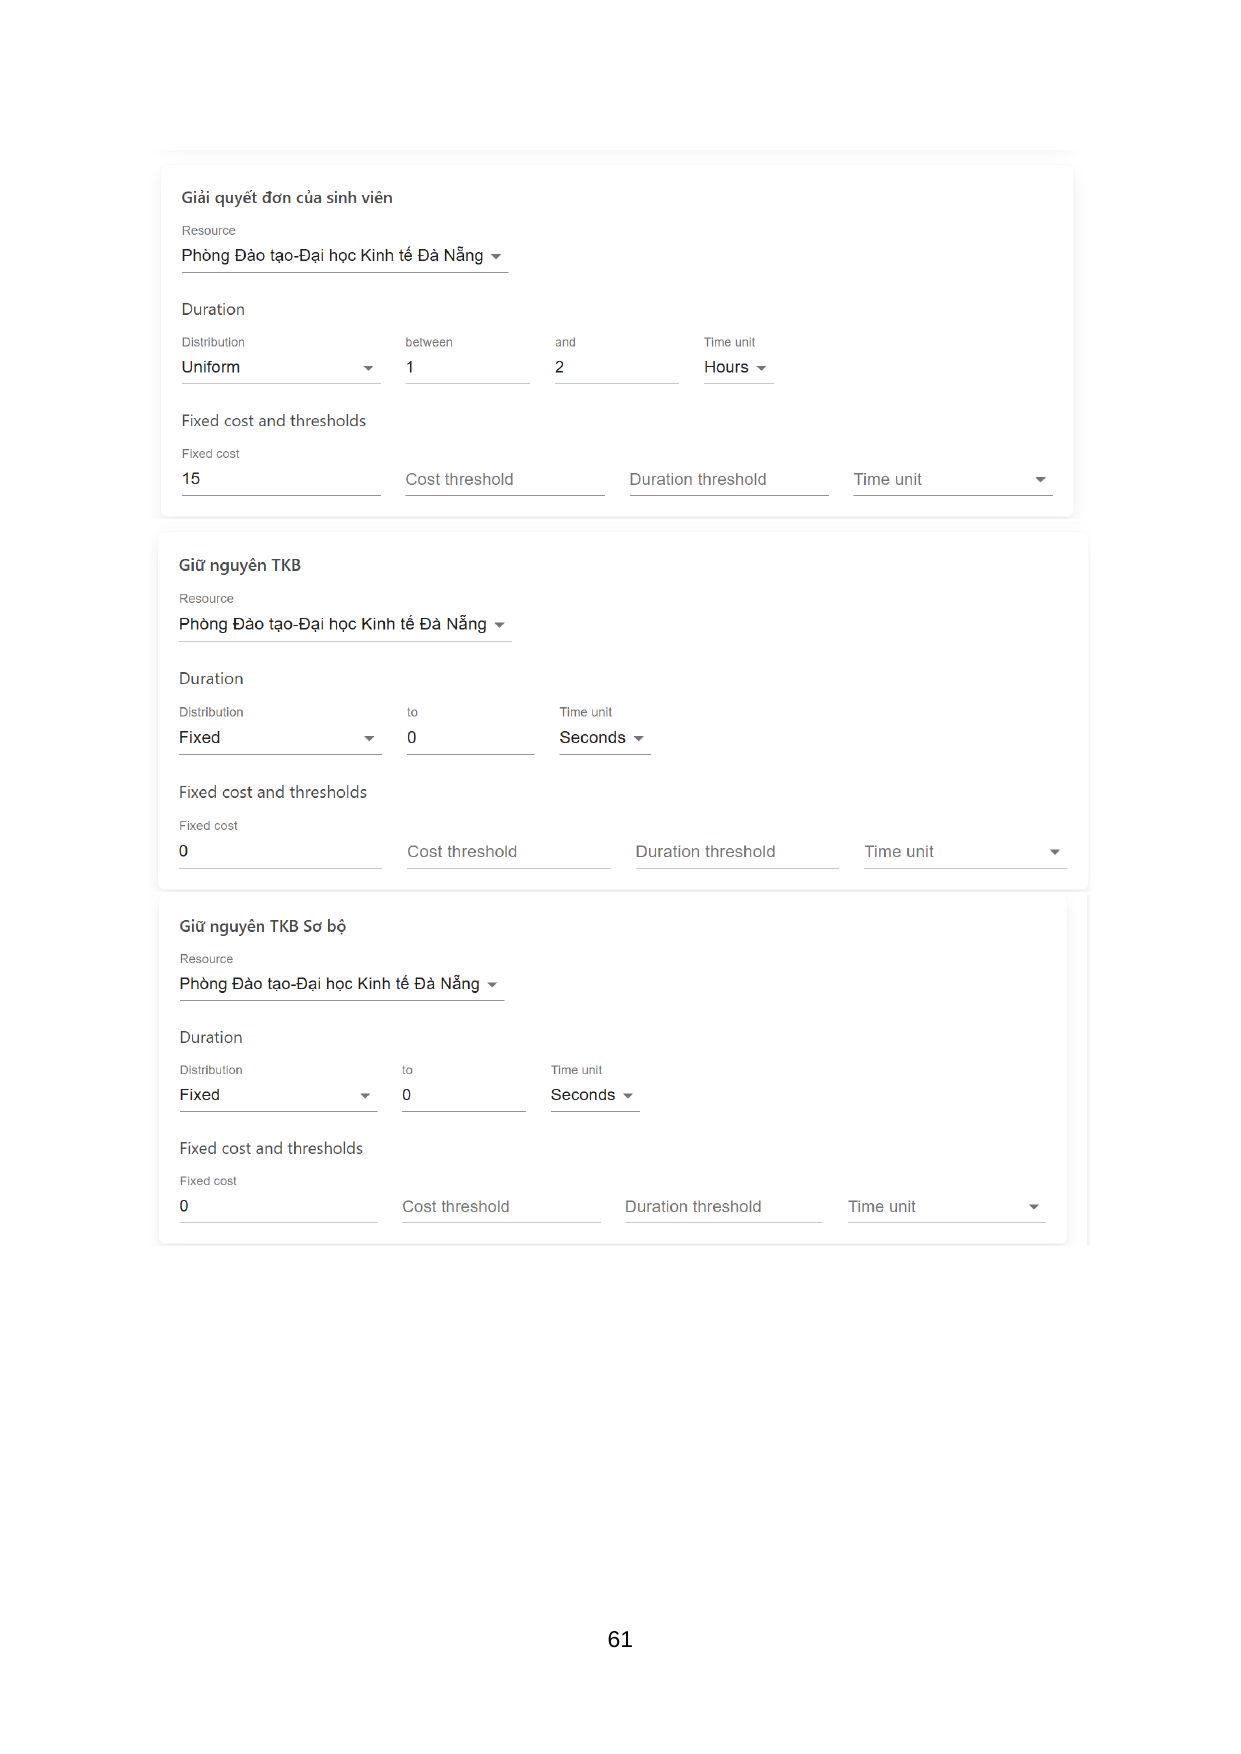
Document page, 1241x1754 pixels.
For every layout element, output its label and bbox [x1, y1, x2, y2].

picture [150, 522, 1091, 892]
picture [150, 895, 1091, 1246]
picture [150, 150, 1091, 519]
